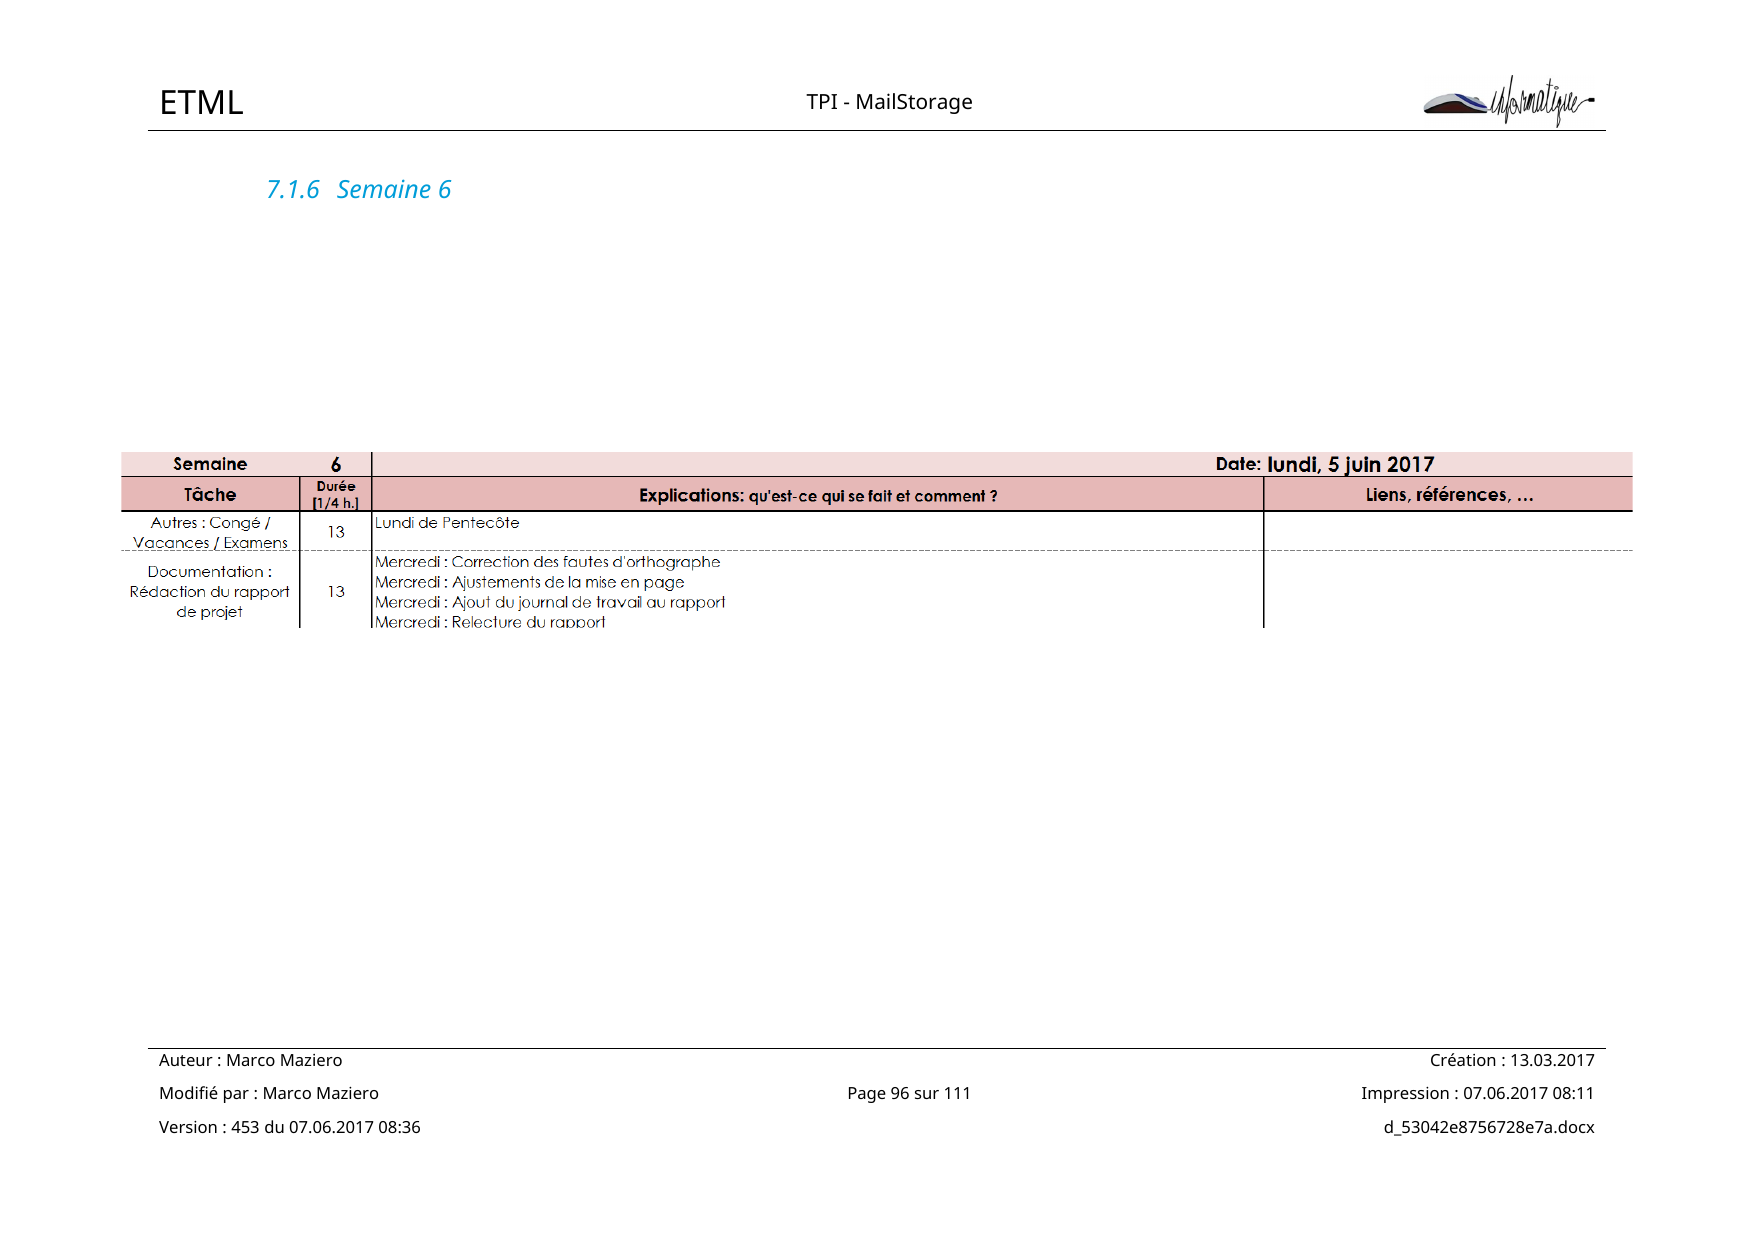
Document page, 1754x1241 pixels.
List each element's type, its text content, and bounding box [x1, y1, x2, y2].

picture [1423, 75, 1595, 128]
picture [121, 452, 1633, 628]
subtitle Semaine 6 [266, 172, 1606, 206]
